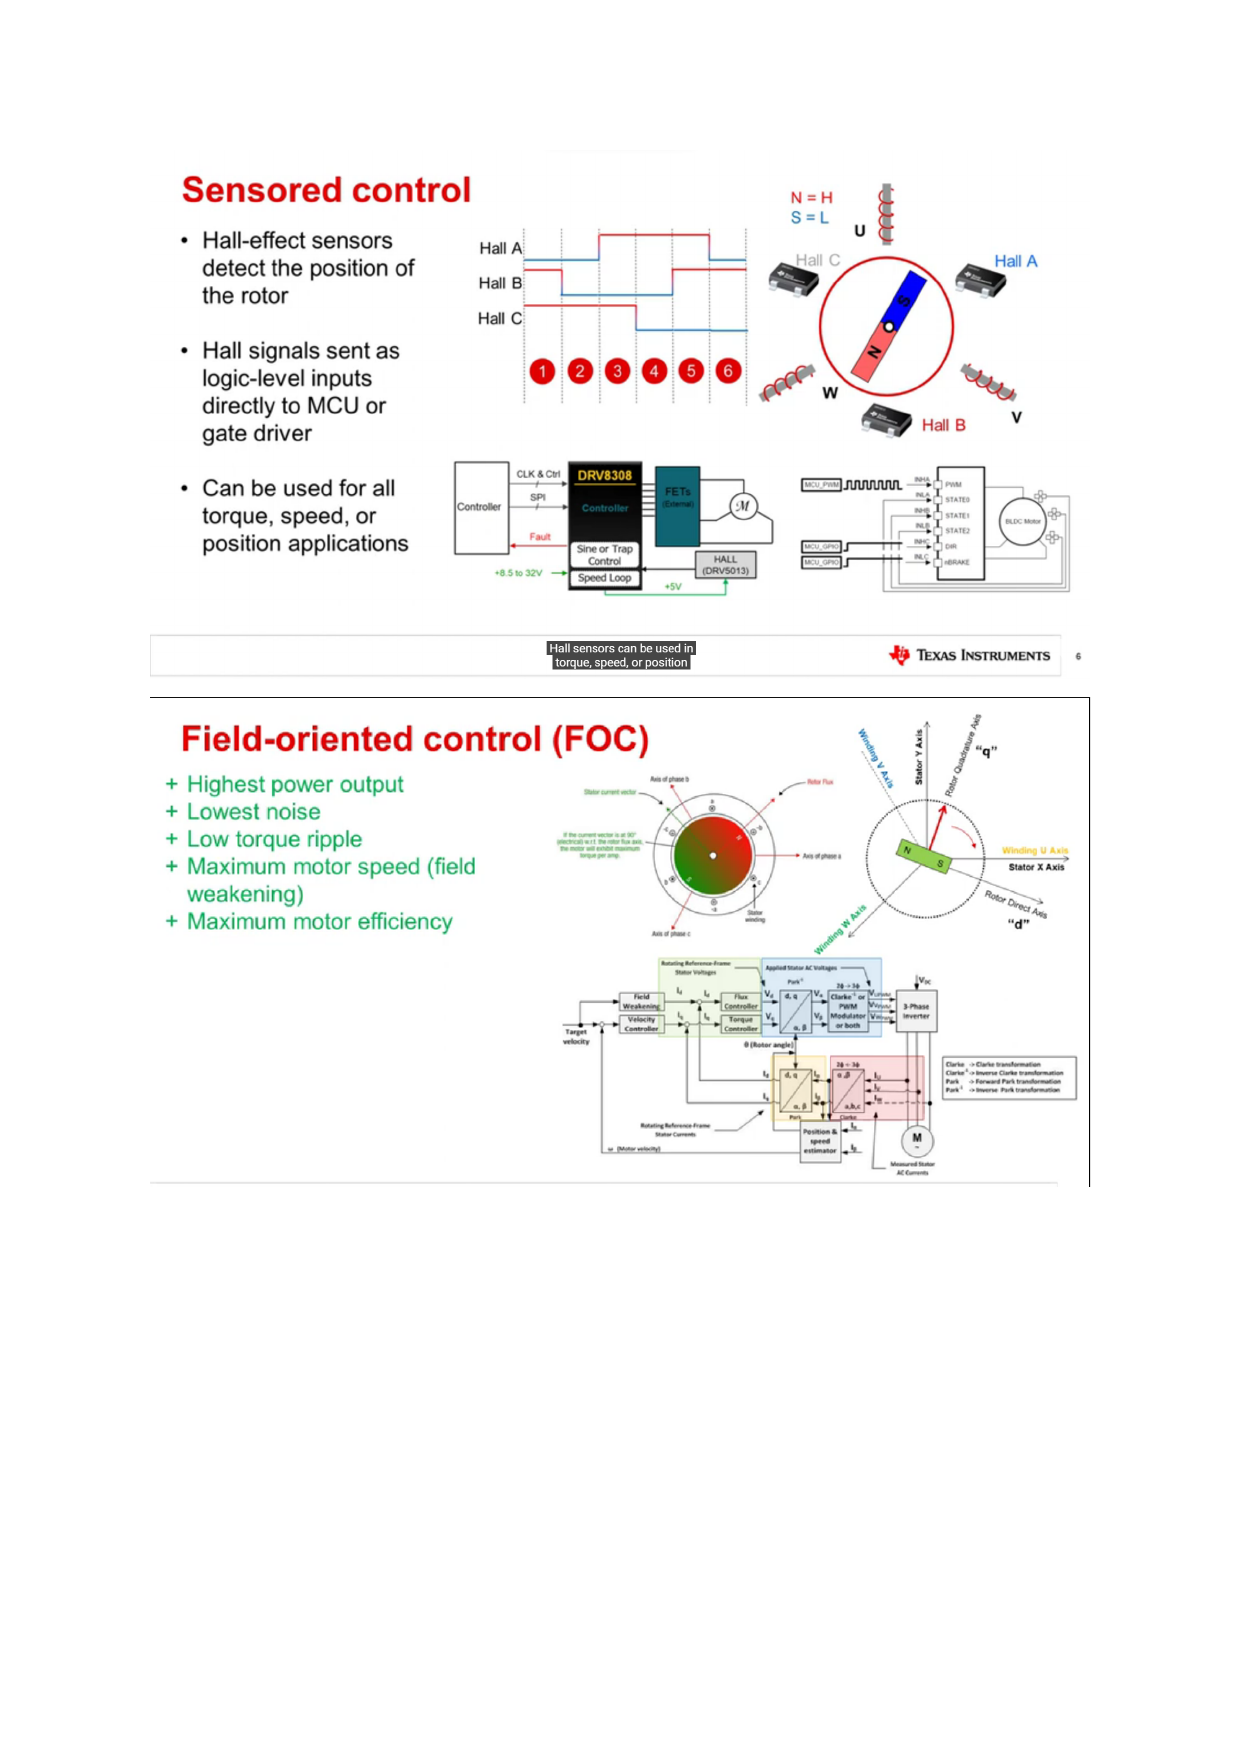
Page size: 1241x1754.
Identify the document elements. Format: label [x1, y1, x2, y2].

picture [150, 697, 1091, 1187]
picture [150, 150, 1091, 679]
